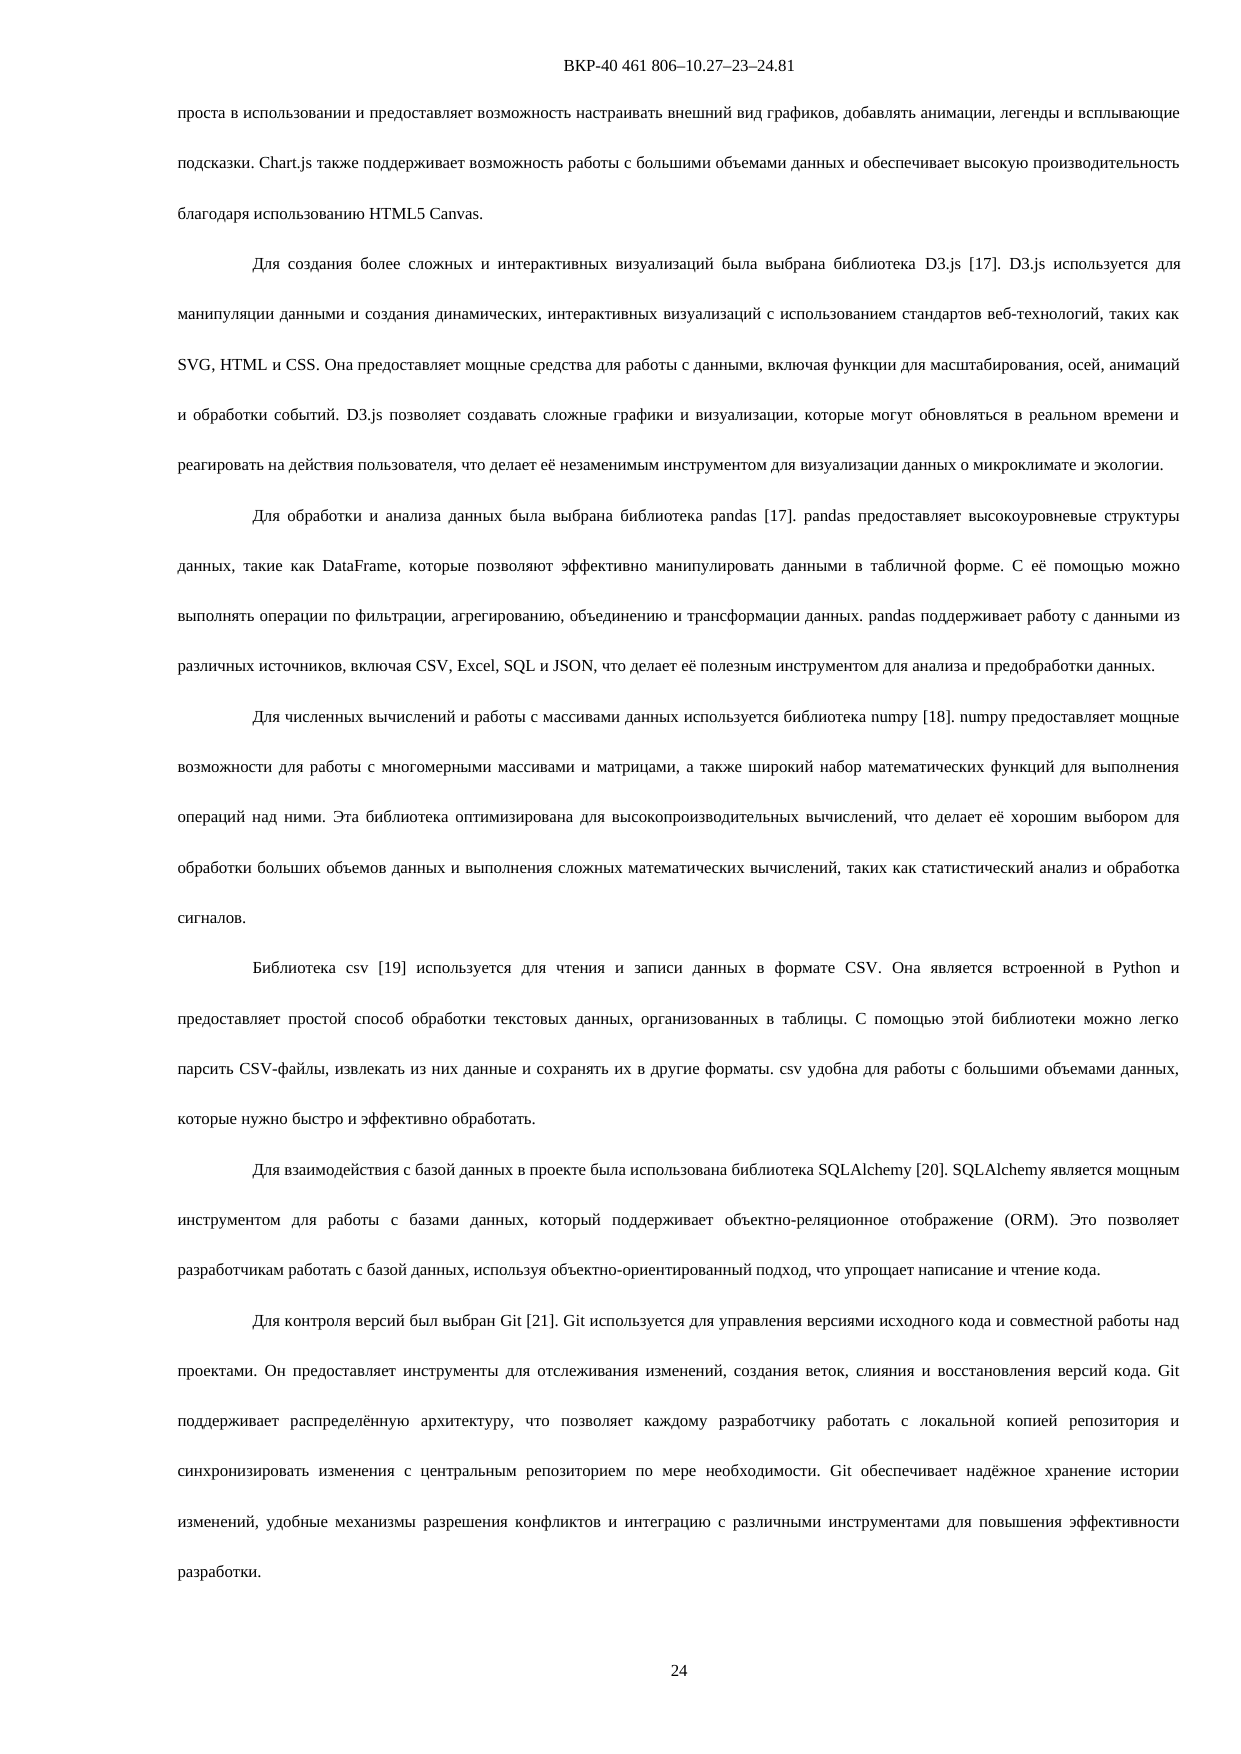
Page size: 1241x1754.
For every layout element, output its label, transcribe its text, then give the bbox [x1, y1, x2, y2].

text Для численных вычислений и работы с массивами данных используется библиотека numpy [18]. numpy предоставляет мощные возможности для работы с многомерными массивами и матрицами, а также широкий набор математических функций для выполнения операций над ними. Эта библиотека оптимизирована для высокопроизводительных вычислений, что делает её хорошим выбором для обработки больших объемов данных и выполнения сложных математических вычислений, таких как статистический анализ и обработка сигналов. [177, 692, 1181, 927]
text Для контроля версий был выбран Git [21]. Git используется для управления версиями исходного кода и совместной работы над проектами. Он предоставляет инструменты для отслеживания изменений, создания веток, слияния и восстановления версий кода. Git поддерживает распределённую архитектуру, что позволяет каждому разработчику работать с локальной копией репозитория и синхронизировать изменения с центральным репозиторием по мере необходимости. Git обеспечивает надёжное хранение истории изменений, удобные механизмы разрешения конфликтов и интеграцию с различными инструментами для повышения эффективности разработки. [177, 1296, 1181, 1581]
text Для обработки и анализа данных была выбрана библиотека pandas [17]. pandas предоставляет высокоуровневые структуры данных, такие как DataFrame, которые позволяют эффективно манипулировать данными в табличной форме. С её помощью можно выполнять операции по фильтрации, агрегированию, объединению и трансформации данных. pandas поддерживает работу с данными из различных источников, включая CSV, Excel, SQL и JSON, что делает её полезным инструментом для анализа и предобработки данных. [177, 491, 1181, 676]
text Для создания более сложных и интерактивных визуализаций была выбрана библиотека D3.js [17]. D3.js используется для манипуляции данными и создания динамических, интерактивных визуализаций с использованием стандартов веб-технологий, таких как SVG, HTML и CSS. Она предоставляет мощные средства для работы с данными, включая функции для масштабирования, осей, анимаций и обработки событий. D3.js позволяет создавать сложные графики и визуализации, которые могут обновляться в реальном времени и реагировать на действия пользователя, что делает её незаменимым инструментом для визуализации данных о микроклимате и экологии. [177, 239, 1181, 474]
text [177, 89, 1181, 223]
text Библиотека csv [19] используется для чтения и записи данных в формате CSV. Она является встроенной в Python и предоставляет простой способ обработки текстовых данных, организованных в таблицы. С помощью этой библиотеки можно легко парсить CSV-файлы, извлекать из них данные и сохранять их в другие форматы. csv удобна для работы с большими объемами данных, которые нужно быстро и эффективно обработать. [177, 944, 1181, 1128]
text Для взаимодействия с базой данных в проекте была использована библиотека SQLAlchemy [20]. SQLAlchemy является мощным инструментом для работы с базами данных, который поддерживает объектно-реляционное отображение (ORM). Это позволяет разработчикам работать с базой данных, используя объектно-ориентированный подход, что упрощает написание и чтение кода. [177, 1145, 1181, 1279]
